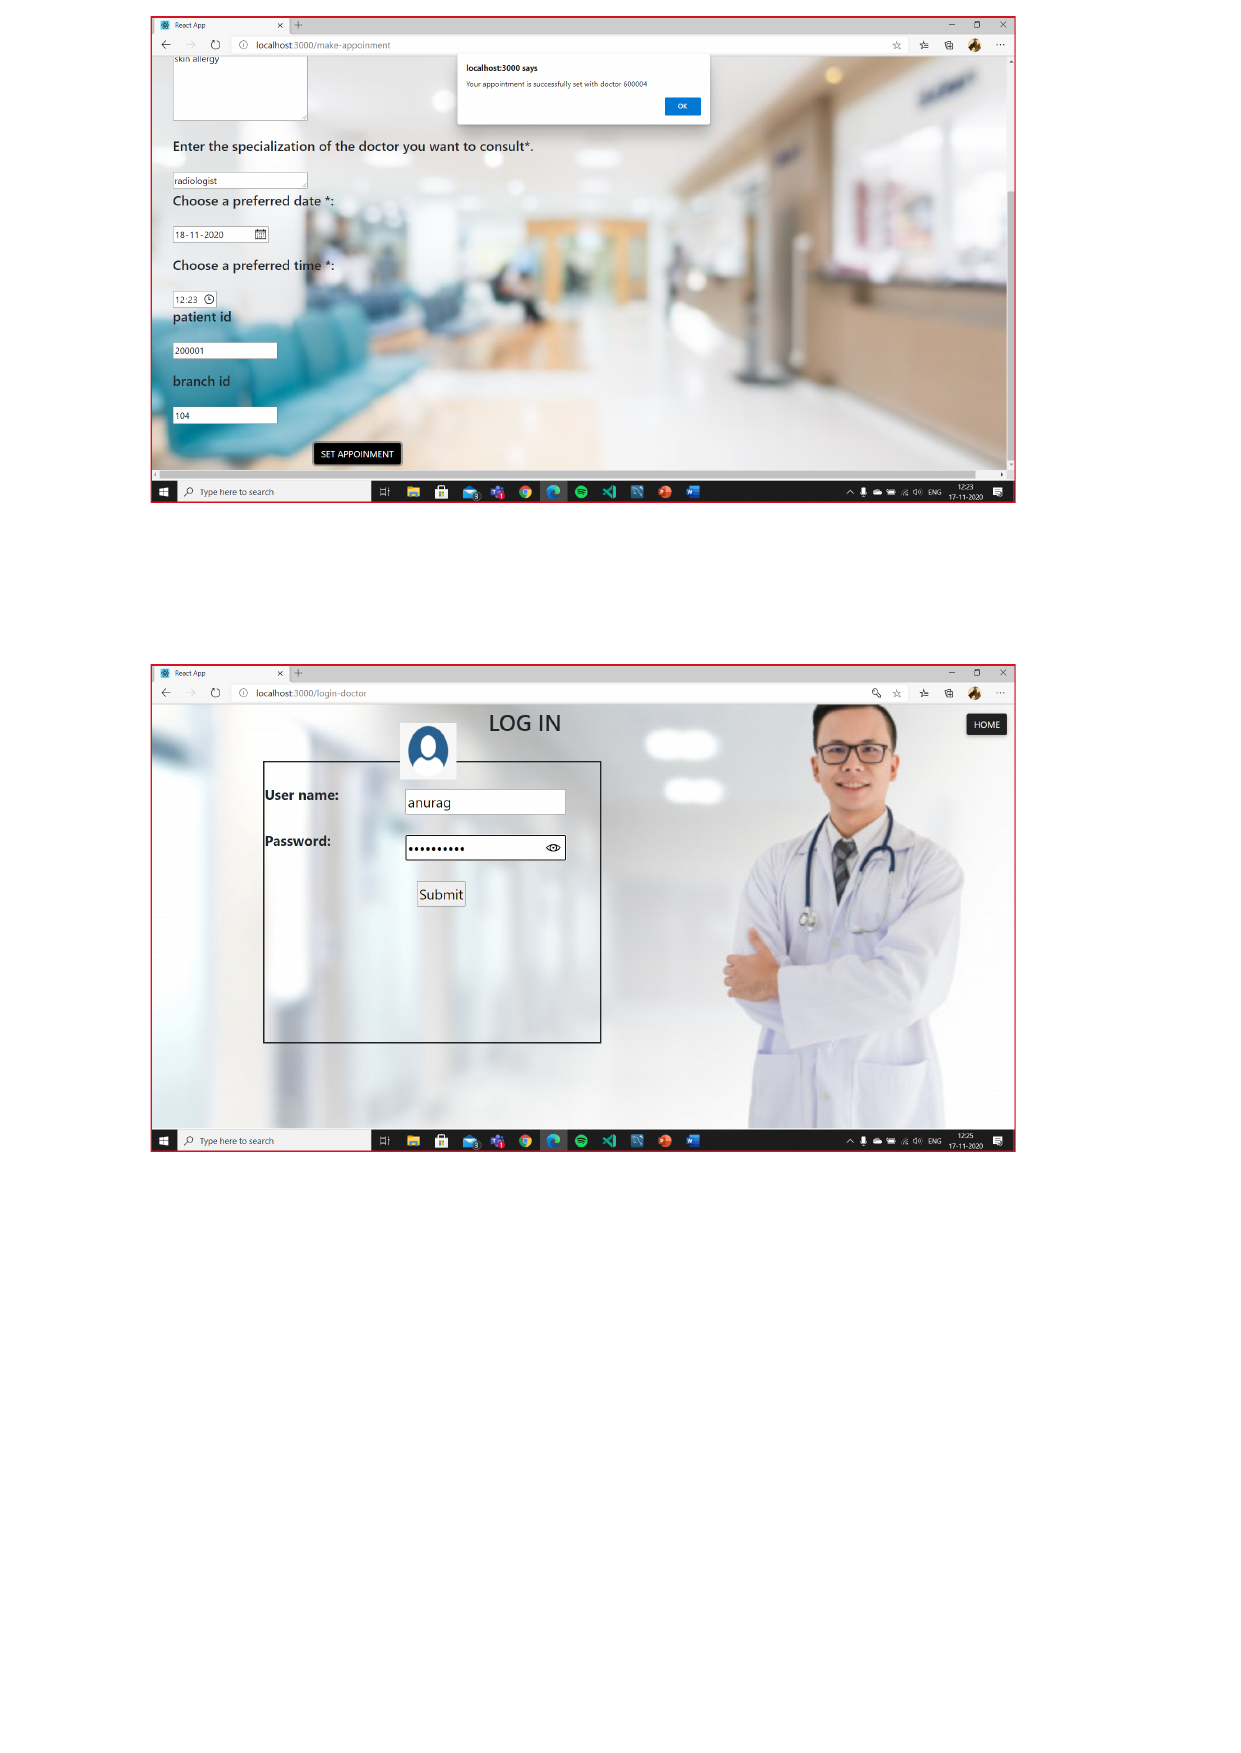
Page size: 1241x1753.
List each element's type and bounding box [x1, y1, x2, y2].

picture [150, 664, 1016, 1152]
picture [150, 16, 1016, 503]
